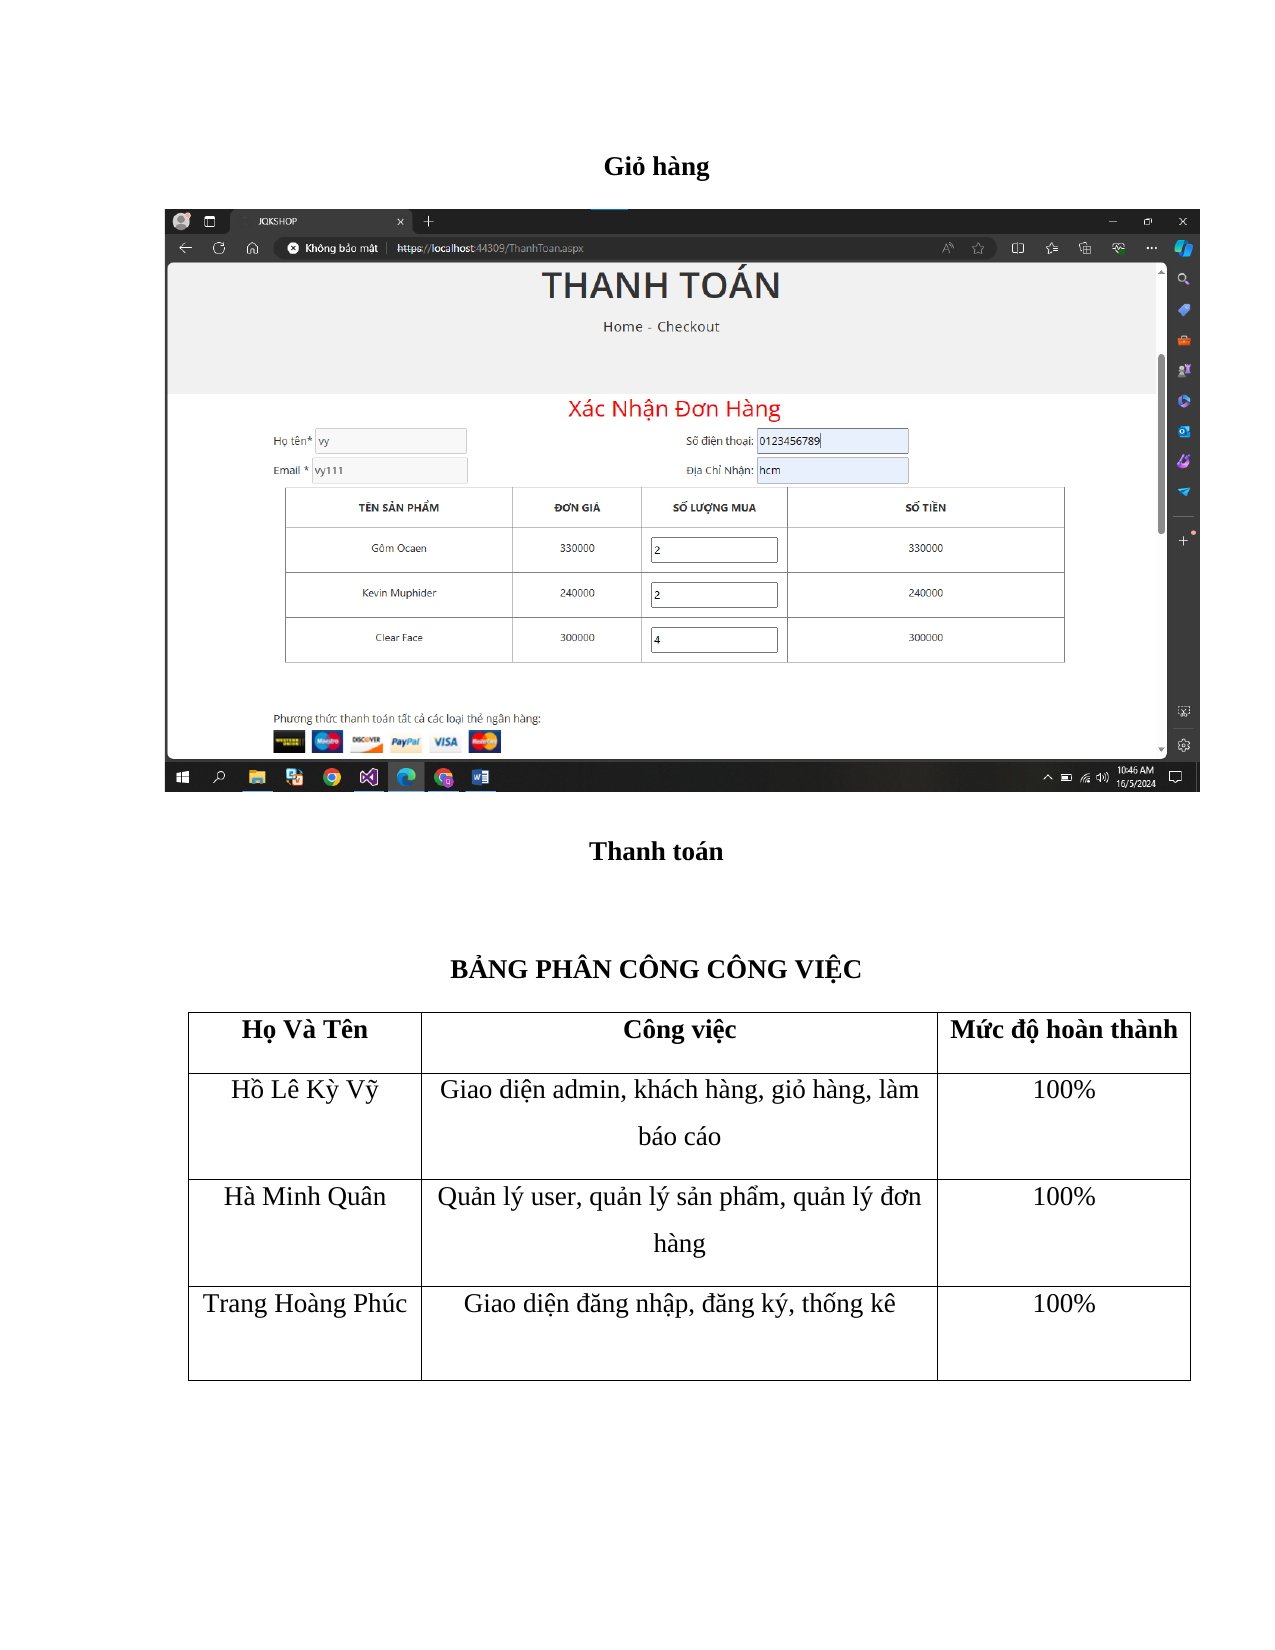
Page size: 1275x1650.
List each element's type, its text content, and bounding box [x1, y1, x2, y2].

table_header Họ Và Tên [189, 1013, 421, 1072]
table_cell Quản lý user, quản lý sản phẩm, quản lý đơn hàng [422, 1180, 937, 1286]
table_header Mức độ hoàn thành [938, 1013, 1190, 1072]
table_cell 100% [938, 1287, 1190, 1380]
text Giỏ hàng [187, 150, 1125, 181]
table_cell 100% [938, 1074, 1190, 1179]
table_cell Giao diện admin, khách hàng, giỏ hàng, làm báo cáo [422, 1074, 937, 1179]
table_header Công việc [422, 1013, 937, 1072]
table_cell 100% [938, 1180, 1190, 1286]
table_cell Hà Minh Quân [189, 1180, 421, 1286]
table_cell Hồ Lê Kỳ Vỹ [189, 1074, 421, 1179]
table_cell Giao diện đăng nhập, đăng ký, thống kê [422, 1287, 937, 1380]
picture [164, 209, 1200, 792]
text Thanh toán [187, 792, 1125, 866]
text BẢNG PHÂN CÔNG CÔNG VIỆC [187, 953, 1125, 984]
table_cell Trang Hoàng Phúc [189, 1287, 421, 1380]
